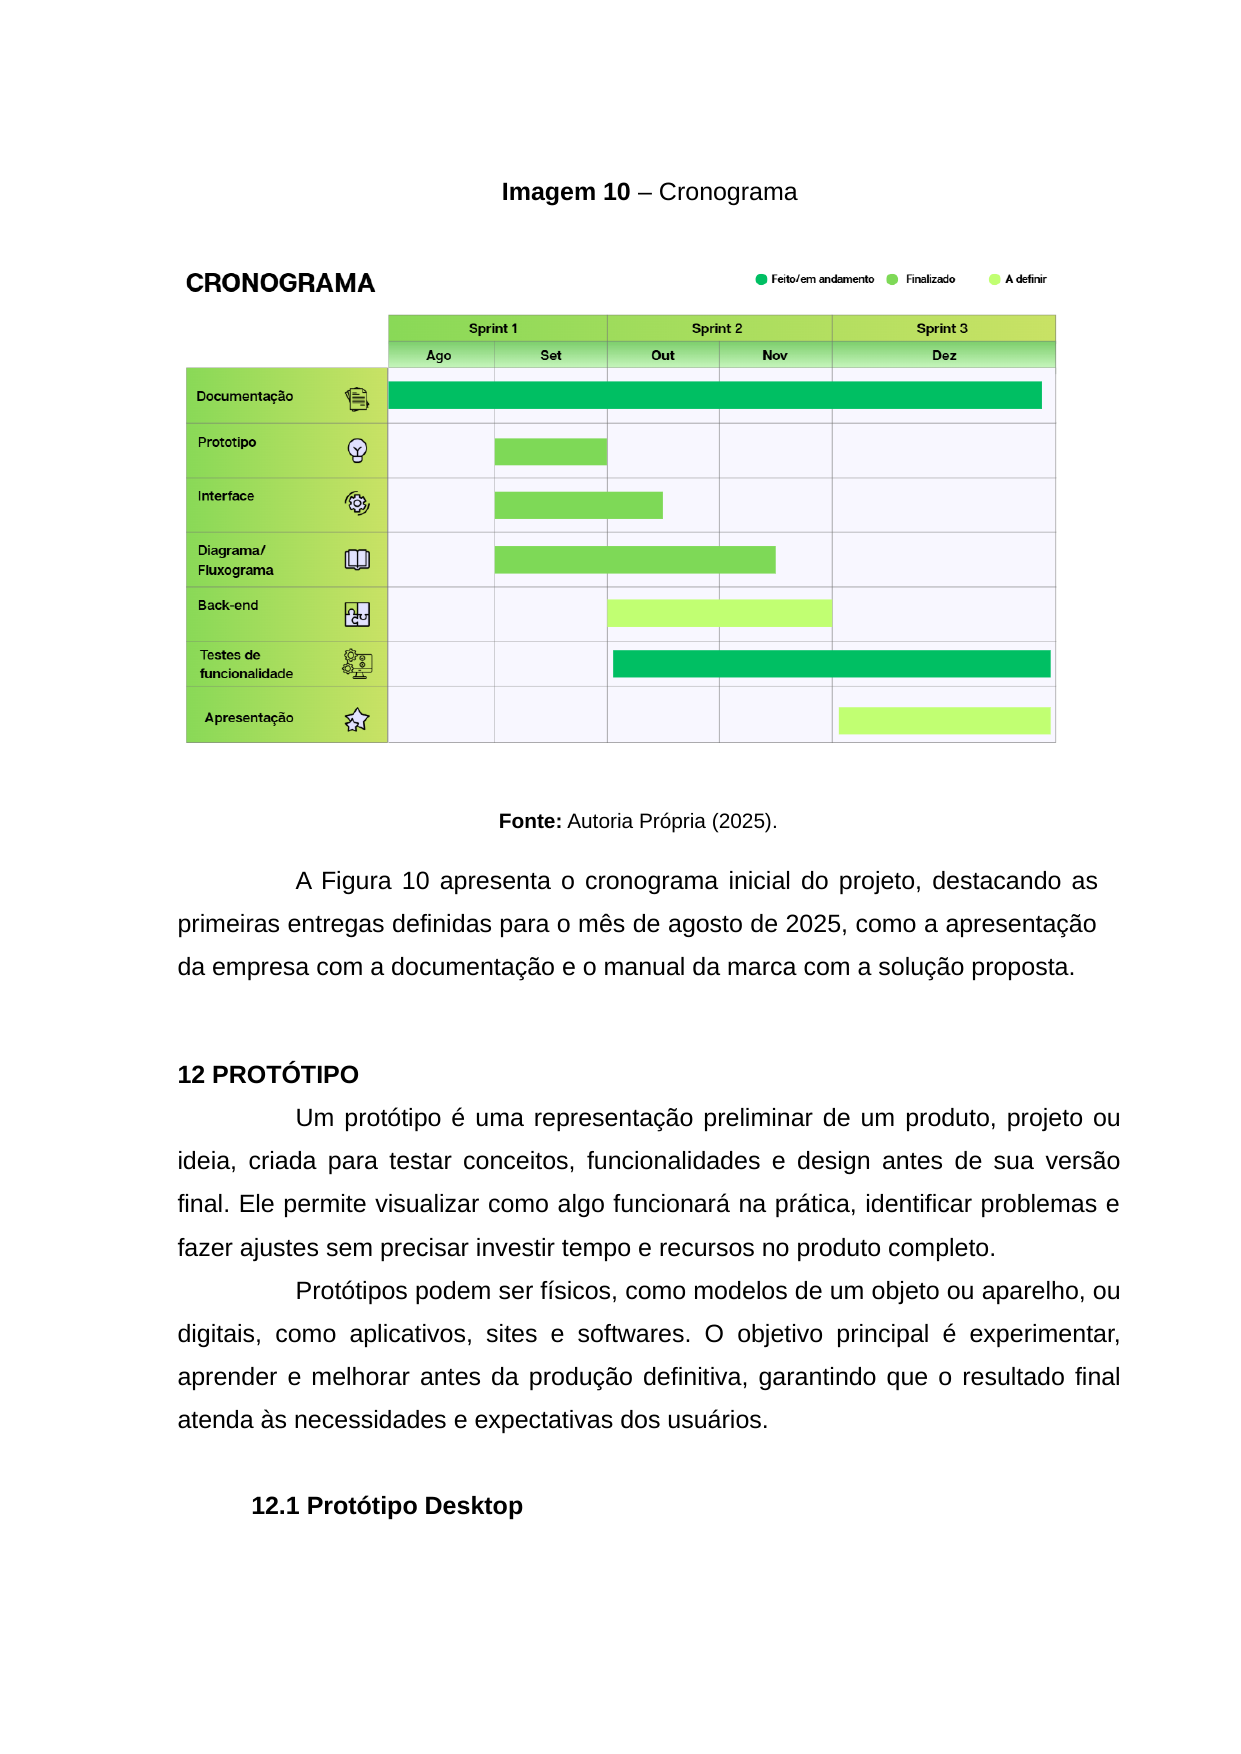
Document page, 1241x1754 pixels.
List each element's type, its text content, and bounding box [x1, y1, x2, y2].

subtitle 12.1 Protótipo Desktop [251, 1491, 1122, 1520]
text Um protótipo é uma representação preliminar de um produto, projeto ou ideia, criada para testar conceitos, funcionalidades e design antes de sua versão final. Ele permite visualizar como algo funcionará na prática, identificar problemas e fazer ajustes sem precisar investir tempo e recursos no produto completo. [177, 1103, 1122, 1261]
text Protótipos podem ser físicos, como modelos de um objeto ou aparelho, ou digitais, como aplicativos, sites e softwares. O objetivo principal é experimentar, aprender e melhorar antes da produção definitiva, garantindo que o resultado final atenda às necessidades e expectativas dos usuários. [177, 1276, 1122, 1434]
text Imagem 10 – Cronograma [177, 177, 1122, 206]
subtitle 12 Protótipo [177, 1060, 1122, 1089]
picture [147, 240, 1093, 766]
text Fonte: Autoria Própria (2025). [177, 808, 1099, 832]
text A Figura 10 apresenta o cronograma inicial do projeto, destacando as primeiras entregas definidas para o mês de agosto de 2025, como a apresentação da empresa com a documentação e o manual da marca com a solução proposta. [177, 866, 1099, 981]
